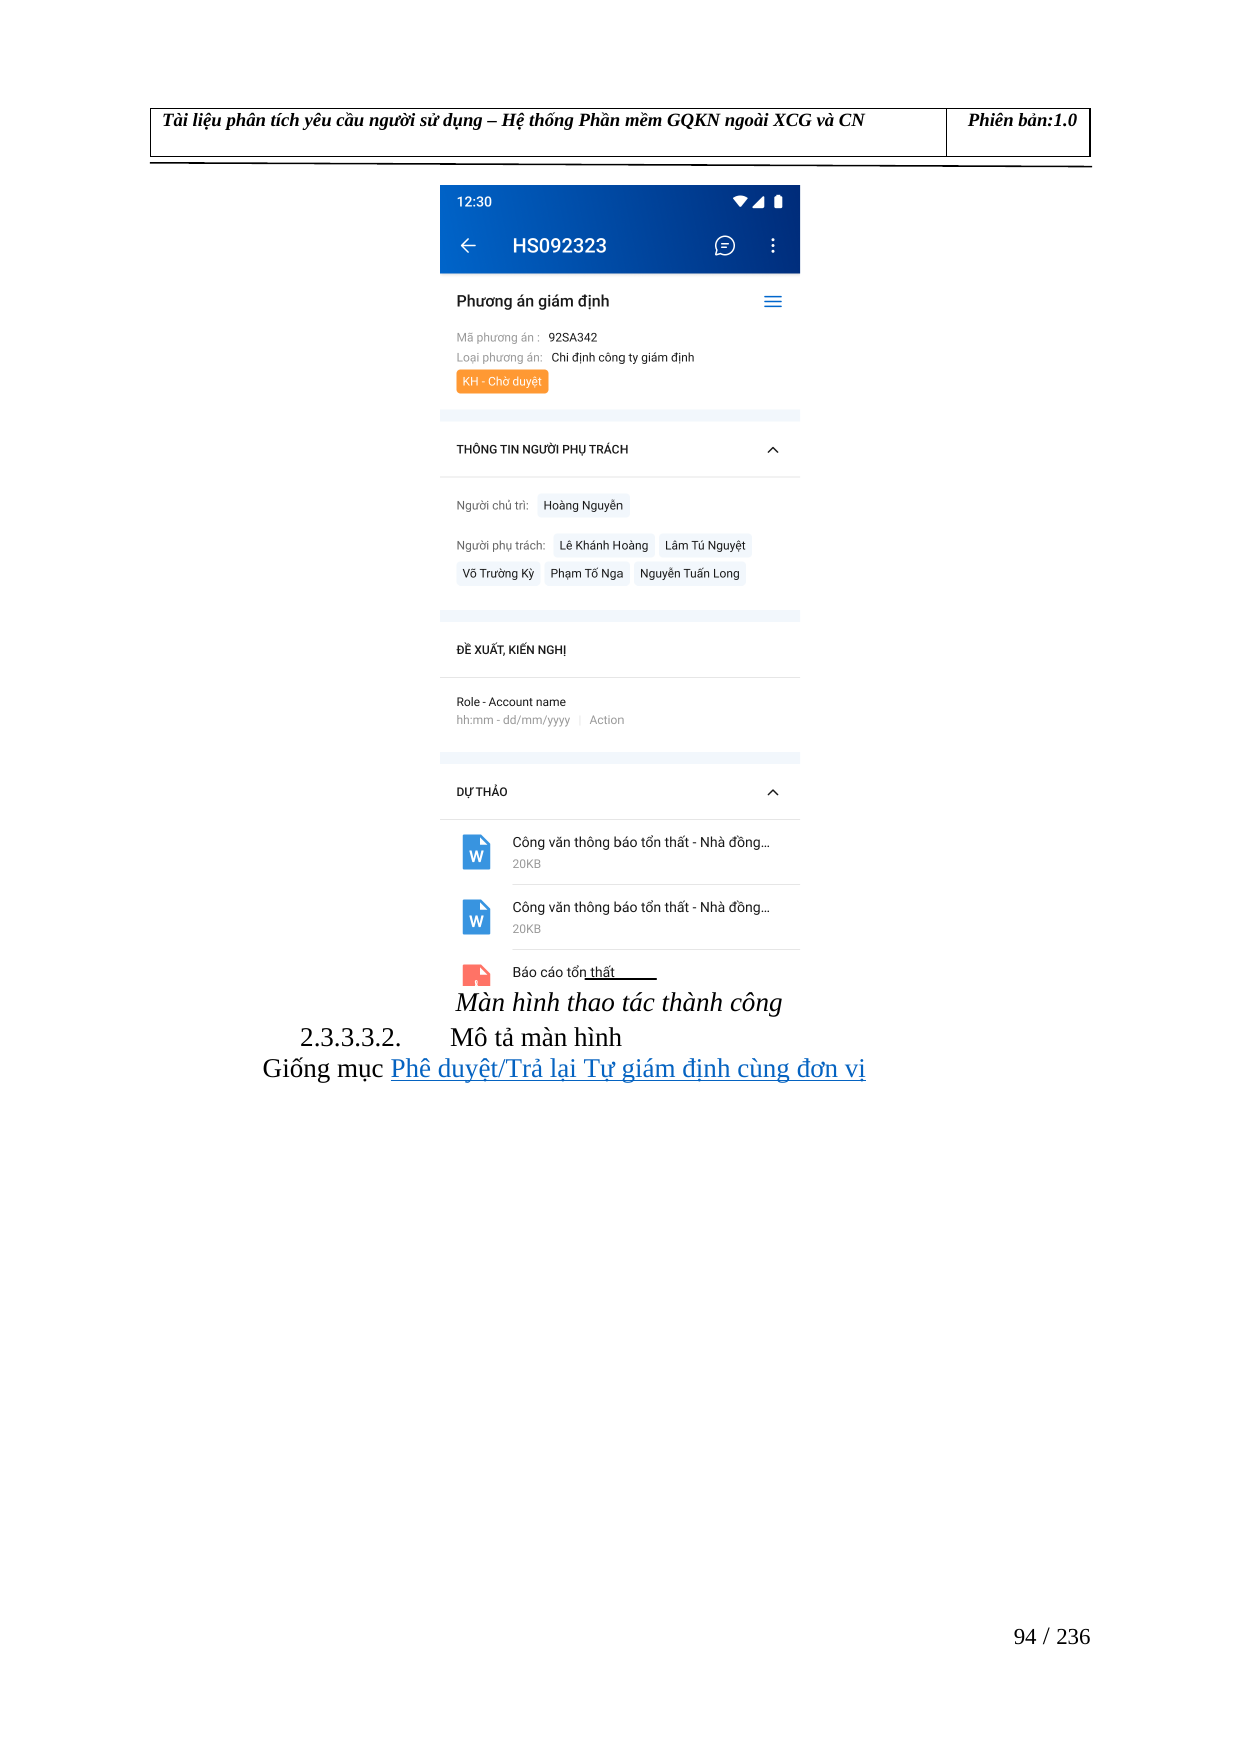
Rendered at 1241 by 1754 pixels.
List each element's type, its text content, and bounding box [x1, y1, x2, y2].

picture [440, 185, 801, 986]
text Màn hình thao tác thành công [150, 986, 1090, 1017]
subtitle Mô tả màn hình [300, 1021, 1090, 1052]
text Giống mục Phê duyệt/Trả lại Tự giám định cùng đơn vị [262, 1052, 1090, 1084]
